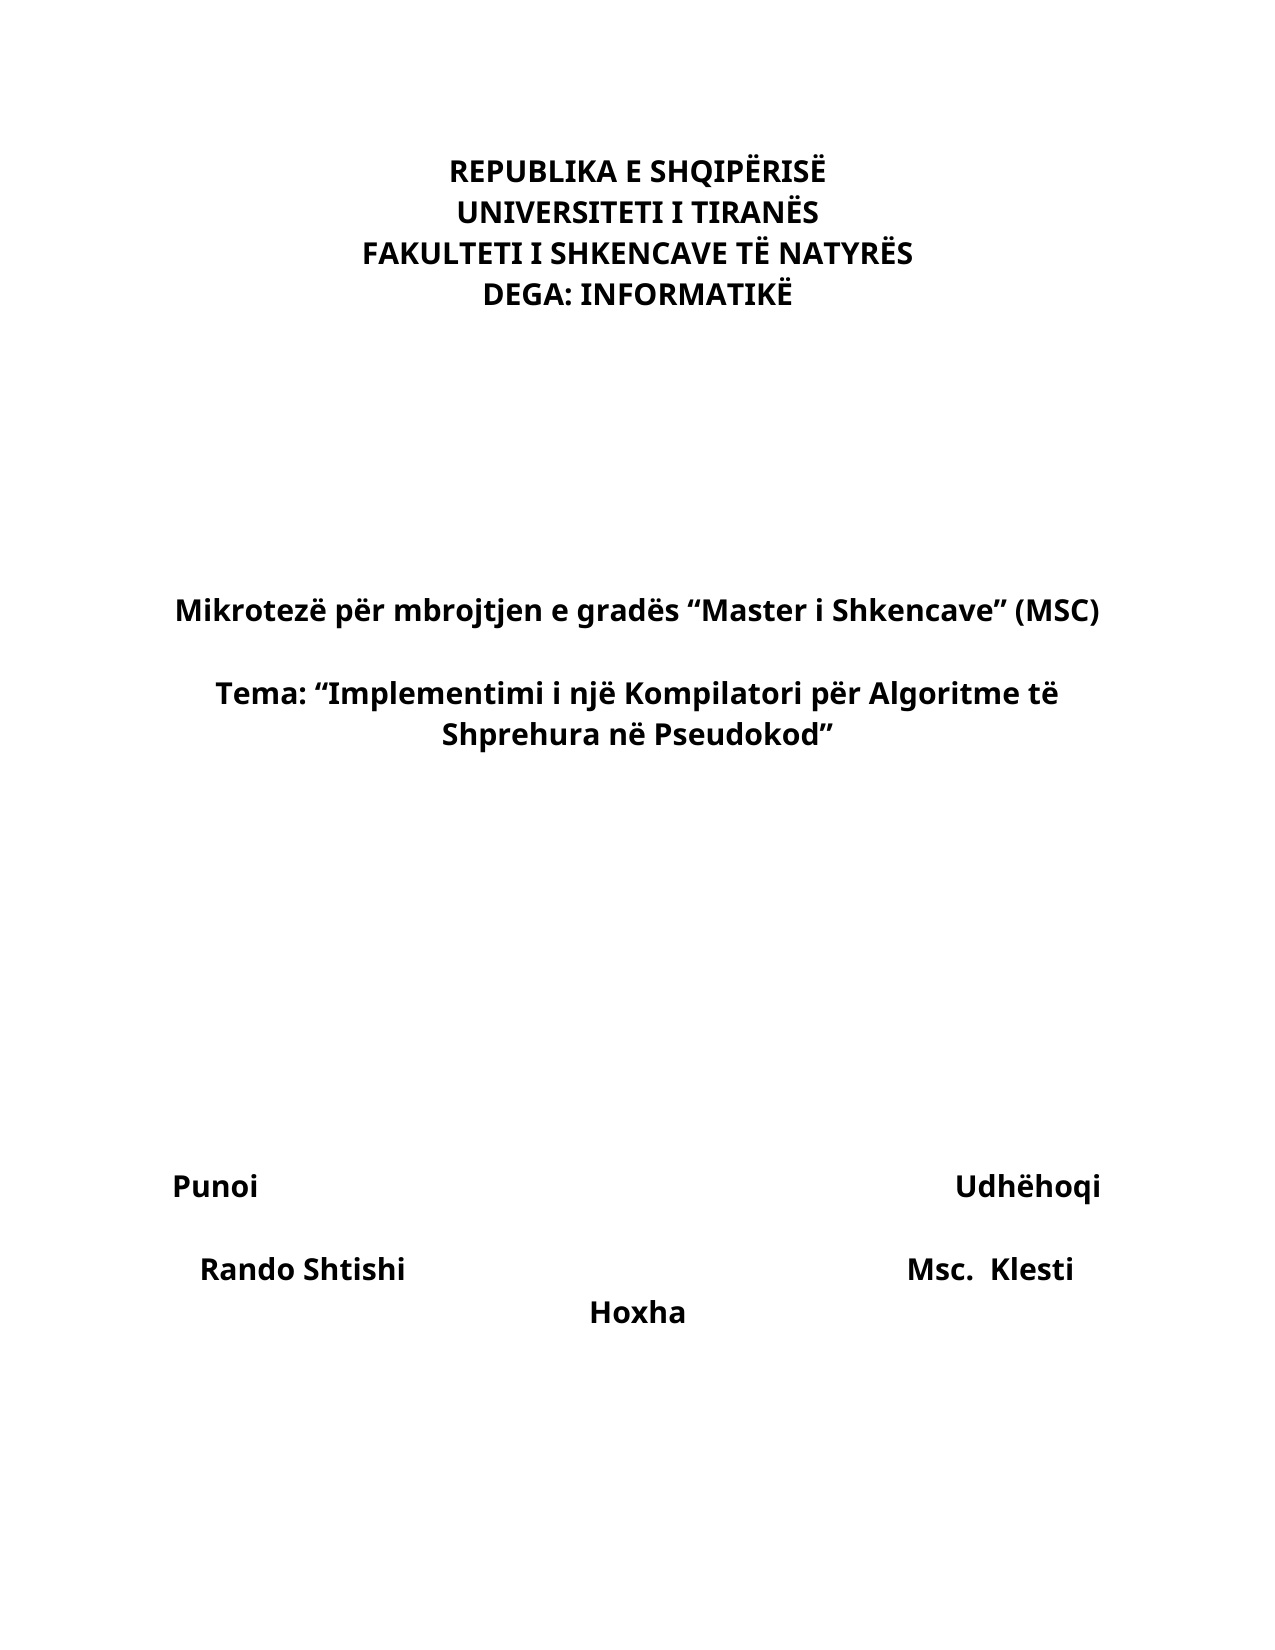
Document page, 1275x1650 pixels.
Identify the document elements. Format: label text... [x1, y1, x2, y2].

text DEGA: INFORMATIKË [150, 273, 1125, 314]
text Tema: “Implementimi i njё Kompilatori pёr Algoritme tё Shprehura nё Pseudokod” [150, 672, 1125, 754]
text Punoi Udhëhoqi [150, 1166, 1125, 1207]
text UNIVERSITETI I TIRANËS [150, 191, 1125, 232]
text FAKULTETI I SHKENCAVE TË NATYRËS [150, 232, 1125, 273]
text Mikrotezë për mbrojtjen e gradës “Master i Shkencave” (MSC) [150, 589, 1125, 631]
text REPUBLIKA E SHQIPËRISË [150, 150, 1125, 191]
text Rando Shtishi Msc. Klesti Hoxha [150, 1248, 1125, 1332]
